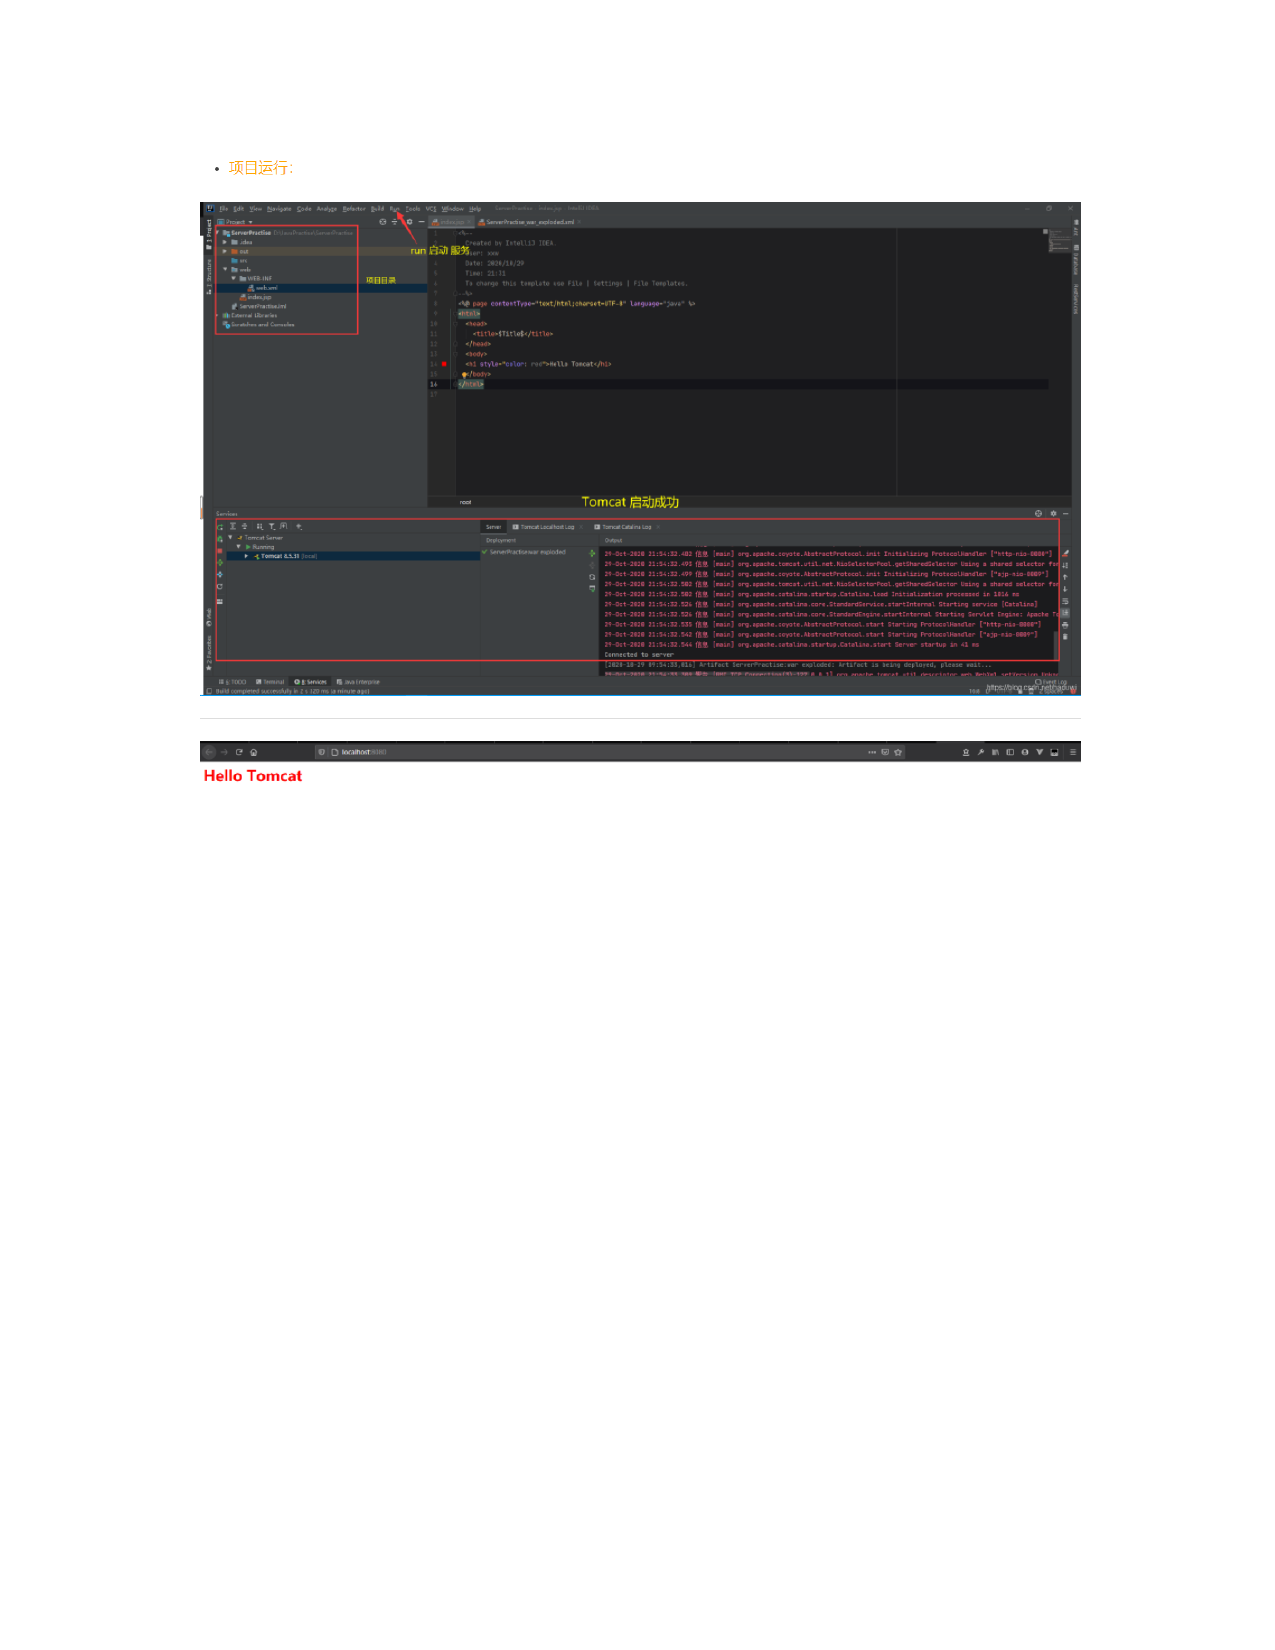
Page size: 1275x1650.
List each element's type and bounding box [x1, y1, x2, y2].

picture [187, 150, 1088, 790]
